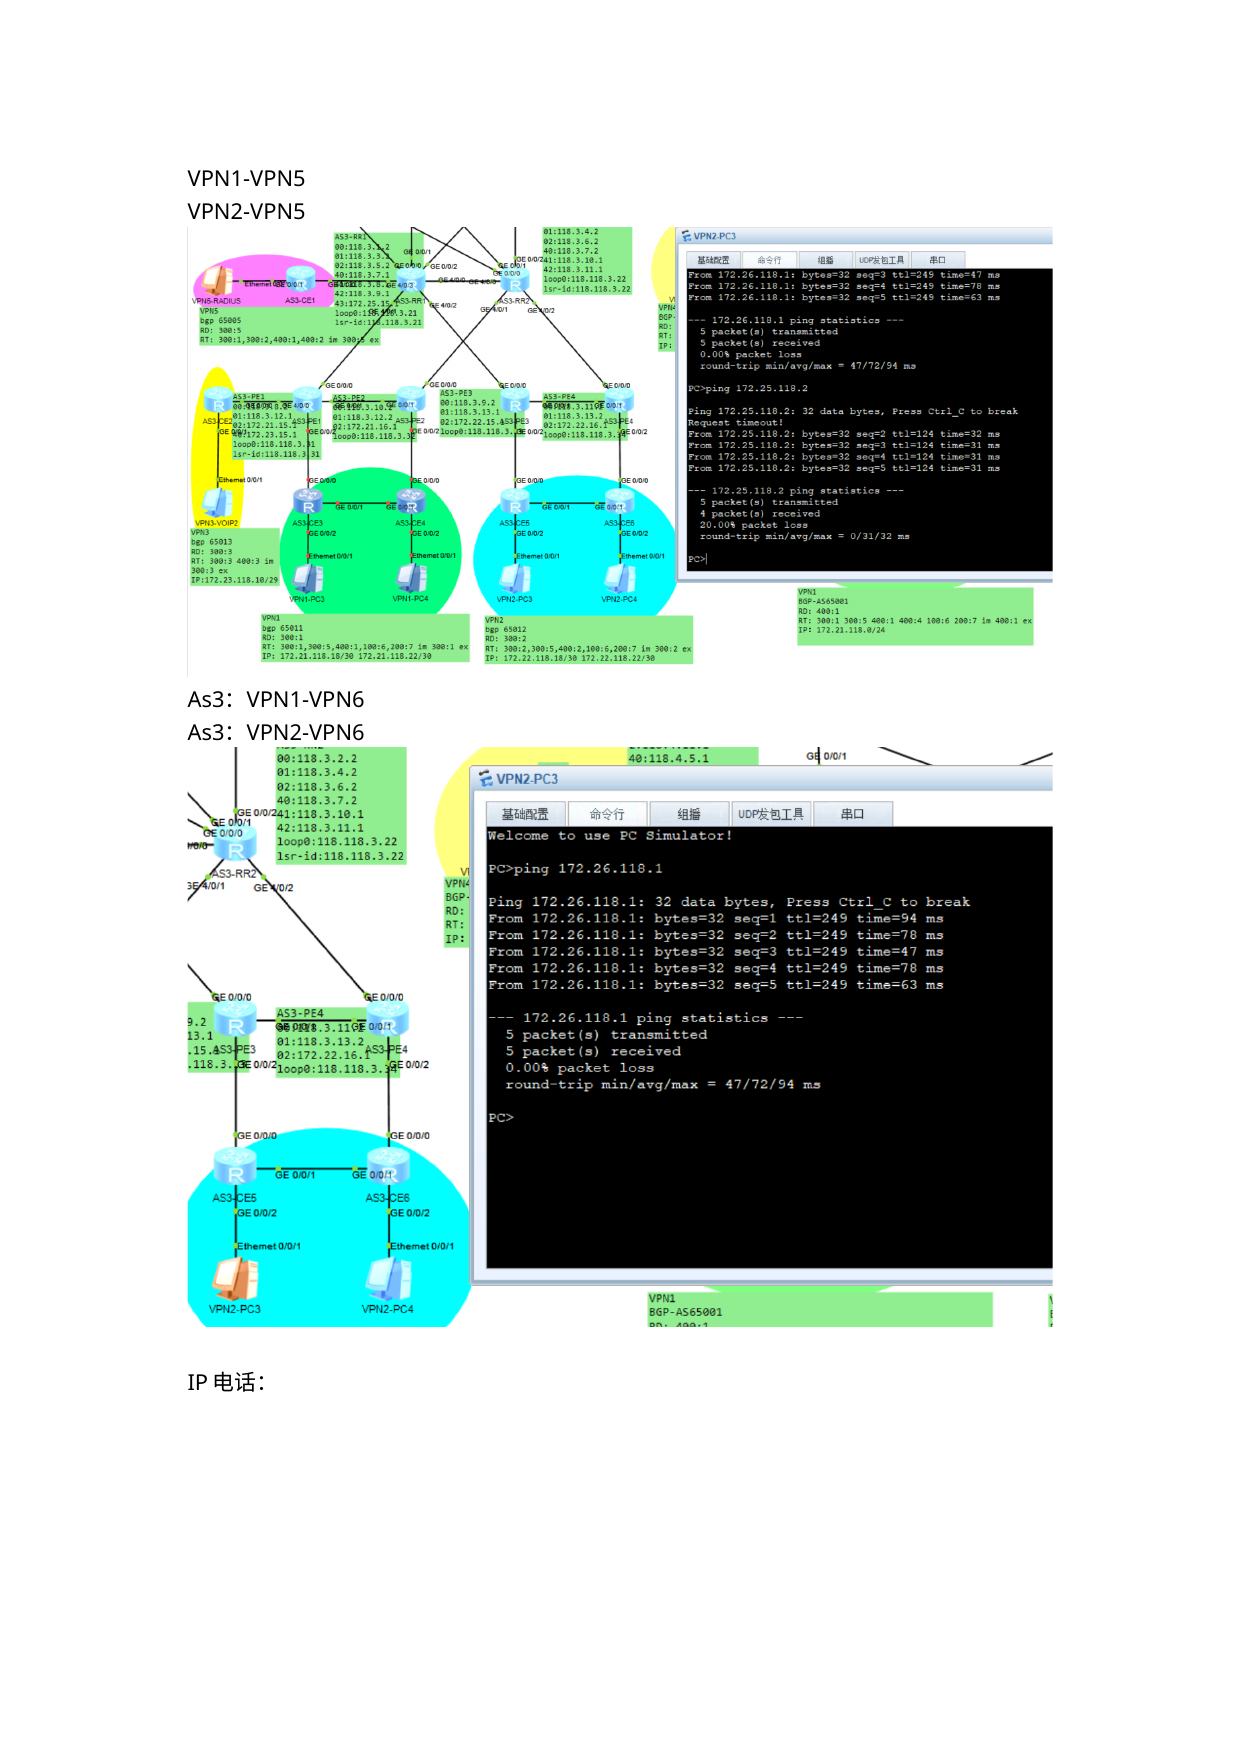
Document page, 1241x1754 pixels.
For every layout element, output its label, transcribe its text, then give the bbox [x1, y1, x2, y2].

text VPN2-VPN5 [187, 194, 1053, 227]
picture [187, 227, 1053, 677]
text As3：VPN2-VPN6 [187, 714, 1053, 747]
text IP电话： [187, 1364, 1053, 1397]
text VPN1-VPN5 [187, 162, 1053, 194]
text As3：VPN1-VPN6 [187, 682, 1053, 714]
picture [187, 747, 1053, 1327]
